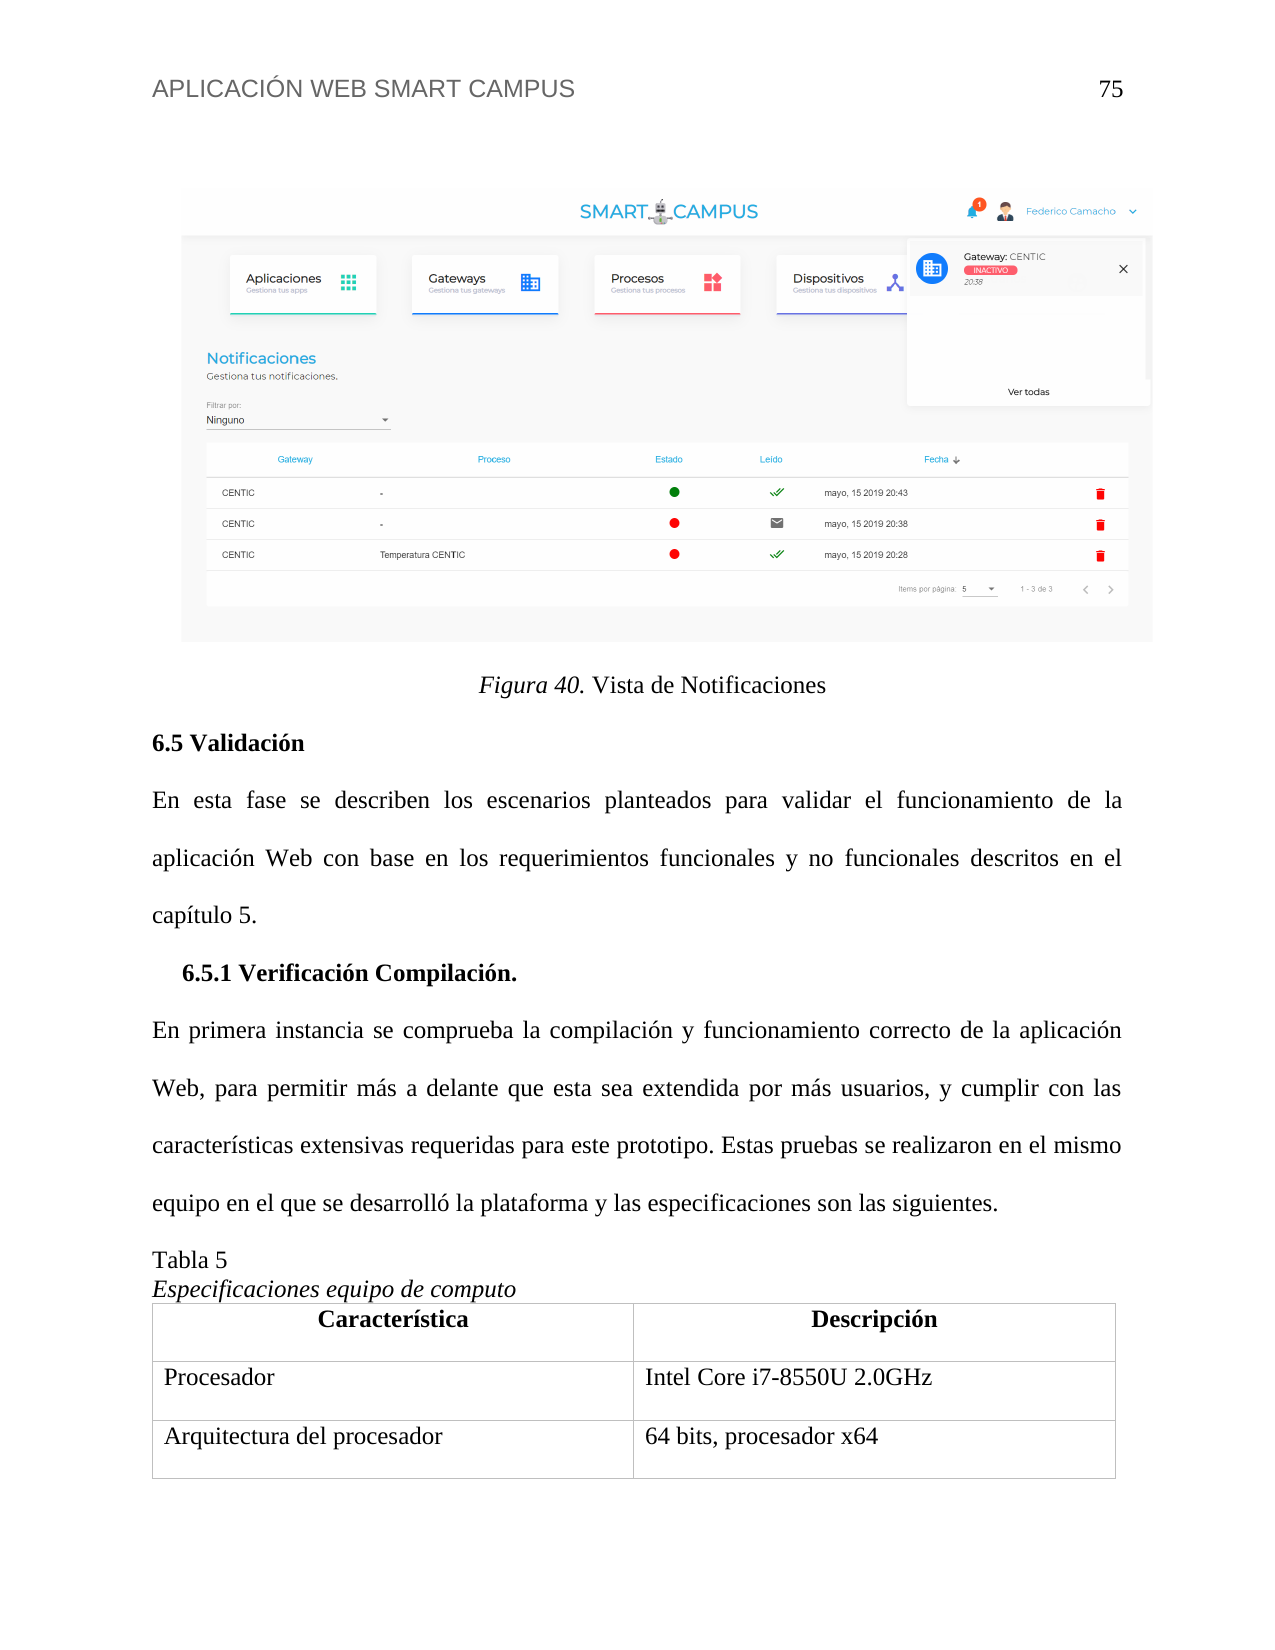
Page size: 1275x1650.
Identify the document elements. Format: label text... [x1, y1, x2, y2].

table_header Descripción [634, 1304, 1115, 1361]
table_cell Procesador [153, 1362, 633, 1420]
table_cell Intel Core i7-8550U 2.0GHz [634, 1362, 1115, 1420]
subtitle 6.5.1 Verificación Compilación. [152, 958, 1123, 987]
text Tabla 5 Especificaciones equipo de computo [152, 1245, 1123, 1303]
table_cell Arquitectura del procesador [153, 1421, 633, 1478]
picture [181, 188, 1153, 642]
text En primera instancia se comprueba la compilación y funcionamiento correcto de la aplicación Web, para permitir más a delante que esta sea extendida por más usuarios, y cumplir con las características extensivas requeridas para este prototipo. Estas pruebas se realizaron en el mismo equipo en el que se desarrolló la plataforma y las especificaciones son las siguientes. [152, 1015, 1123, 1217]
subtitle 6.5 Validación [152, 728, 1123, 757]
table_cell 64 bits, procesador x64 [634, 1421, 1115, 1478]
text Figura 40. Vista de Notificaciones [152, 670, 1123, 699]
text En esta fase se describen los escenarios planteados para validar el funcionamiento de la aplicación Web con base en los requerimientos funcionales y no funcionales descritos en el capítulo 5. [152, 785, 1123, 929]
table_header Característica [153, 1304, 633, 1361]
